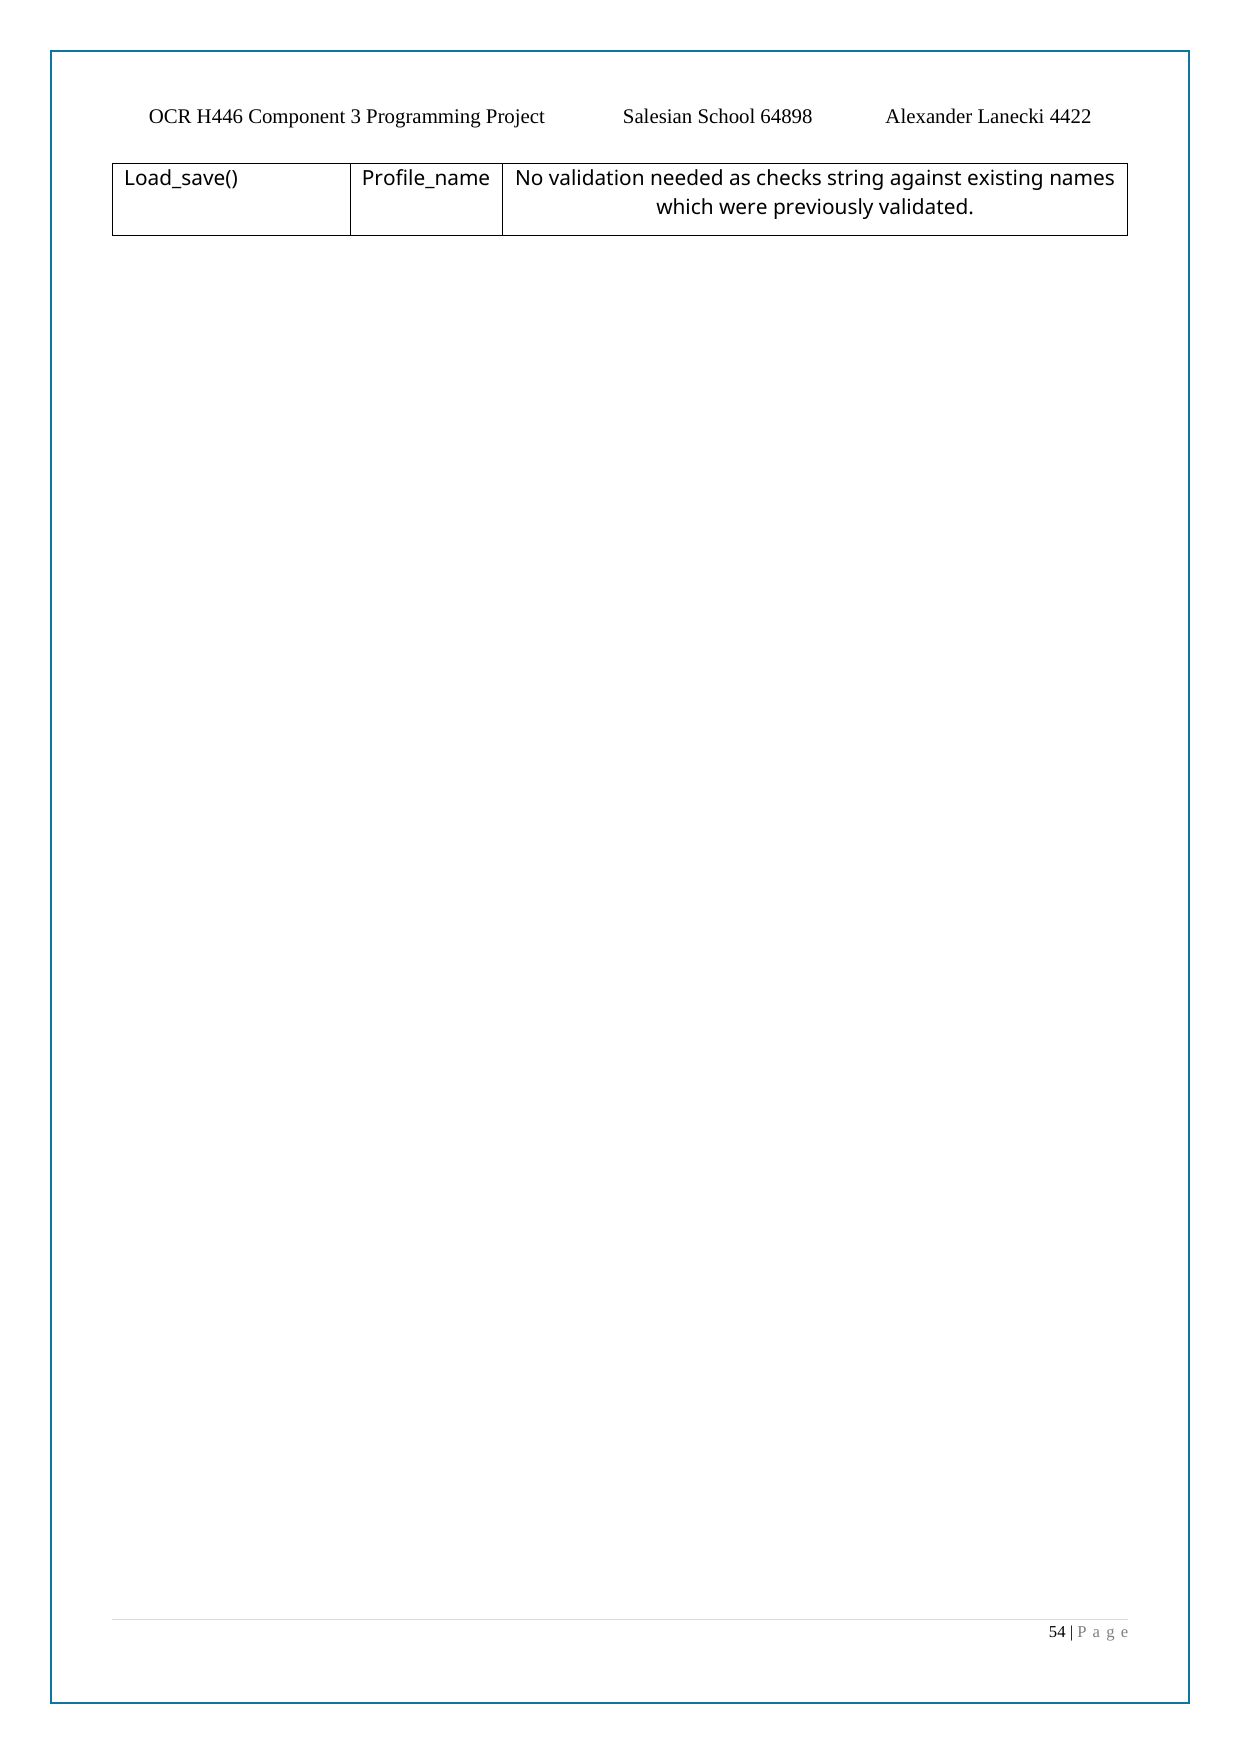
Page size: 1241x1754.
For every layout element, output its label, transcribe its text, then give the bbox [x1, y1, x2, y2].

table_cell Load_save() [113, 164, 350, 234]
table_cell No validation needed as checks string against existing names which were previously validated. [503, 164, 1127, 234]
table_cell Profile_name [351, 164, 502, 234]
